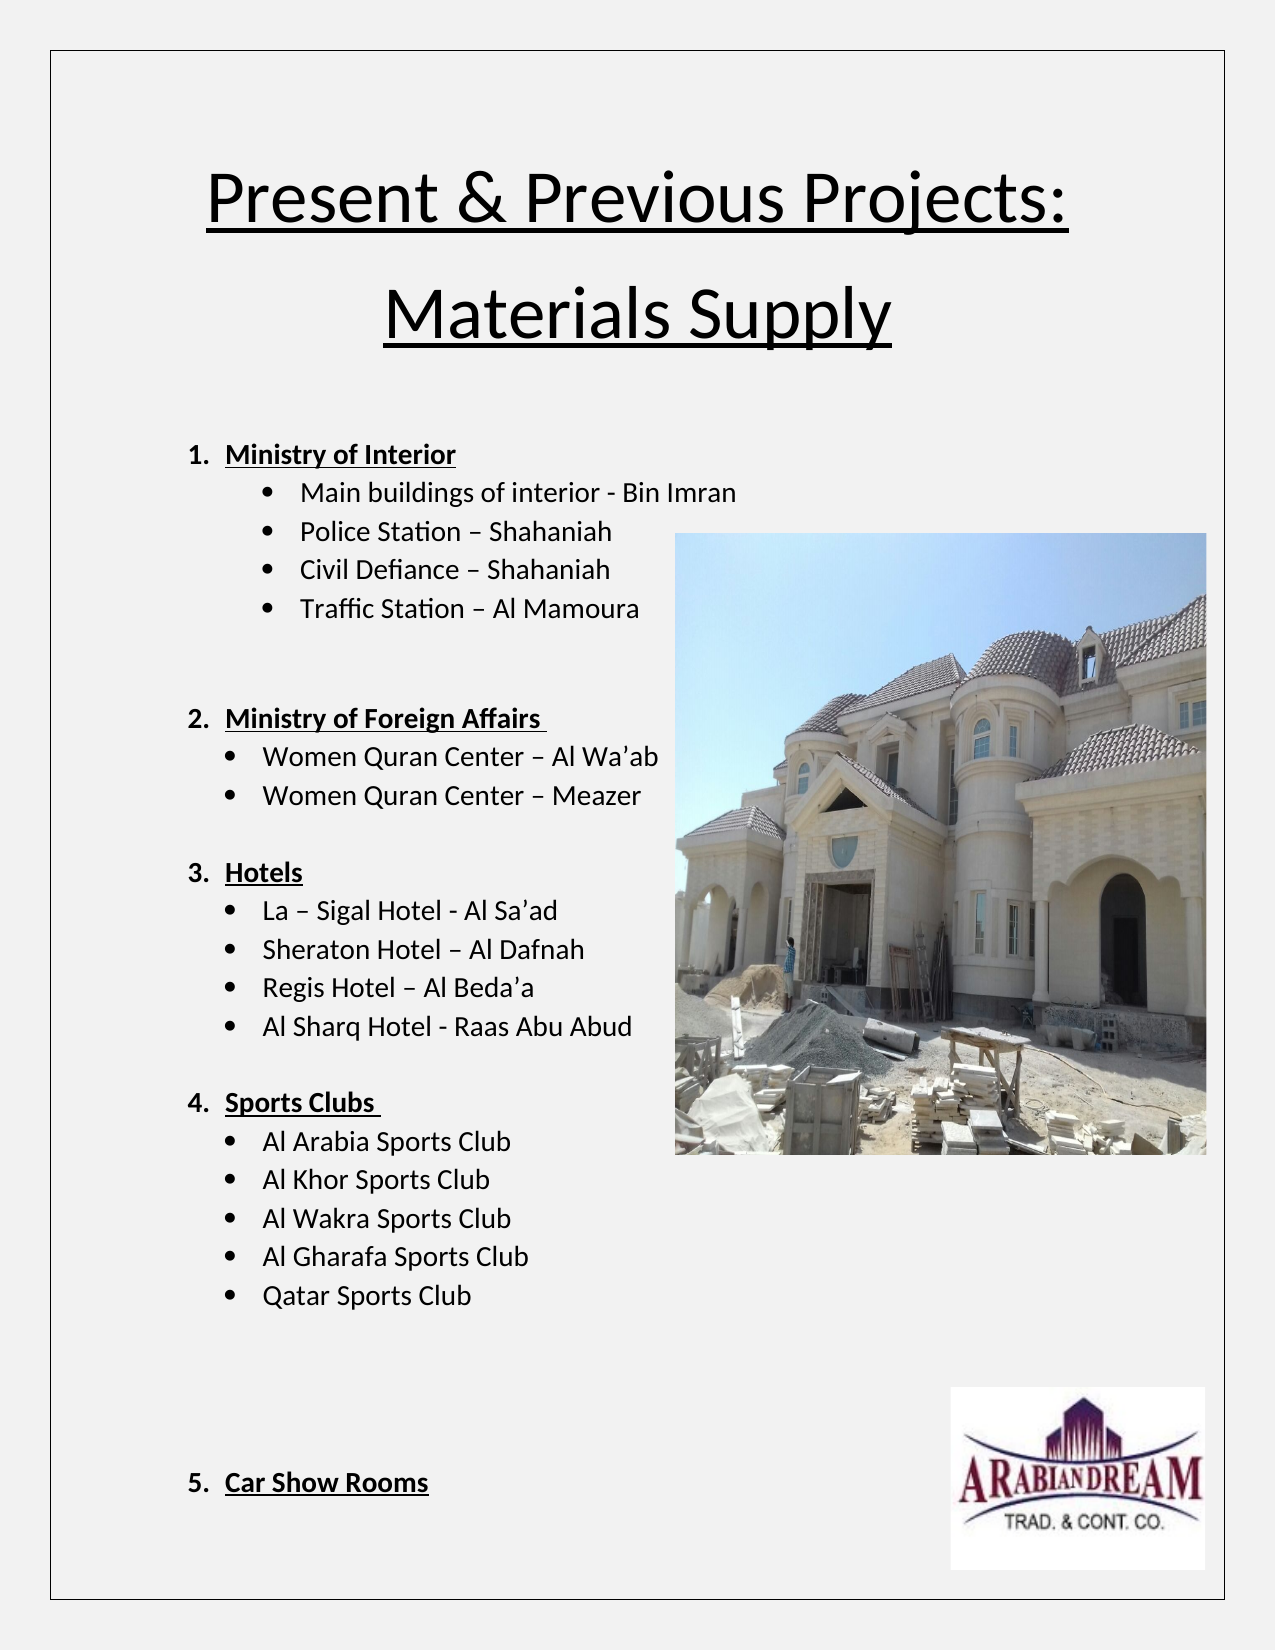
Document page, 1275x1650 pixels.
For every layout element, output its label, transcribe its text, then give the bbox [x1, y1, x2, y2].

picture [675, 533, 1207, 1155]
list Ministry of Interior [187, 436, 1125, 472]
list Police Station – Shahaniah [262, 513, 1125, 549]
list Women Quran Center – Al Wa’ab [225, 738, 1125, 774]
list Ministry of Foreign Affairs [187, 700, 1125, 736]
list Hotels [187, 854, 1125, 889]
text Present & Previous Projects: [150, 150, 1125, 242]
list Regis Hotel – Al Beda’a [225, 969, 1125, 1005]
list Qatar Sports Club [225, 1277, 1125, 1312]
list Al Wakra Sports Club [225, 1200, 1125, 1235]
list Al Khor Sports Club [225, 1161, 1125, 1197]
list Sheraton Hotel – Al Dafnah [225, 931, 1125, 966]
list Civil Defiance – Shahaniah [262, 551, 1125, 587]
list Car Show Rooms [187, 1464, 1125, 1499]
list Traffic Station – Al Mamoura [262, 590, 1125, 626]
list Women Quran Center – Meazer [225, 777, 1125, 813]
list Al Arabia Sports Club [225, 1123, 1125, 1158]
list Main buildings of interior - Bin Imran [262, 474, 1125, 510]
text Materials Supply [150, 266, 1125, 357]
list La – Sigal Hotel - Al Sa’ad [225, 892, 1125, 928]
picture [950, 1387, 1206, 1570]
list Al Gharafa Sports Club [225, 1238, 1125, 1274]
list Sports Clubs [187, 1084, 1125, 1120]
list Al Sharq Hotel - Raas Abu Abud [225, 1008, 1125, 1043]
